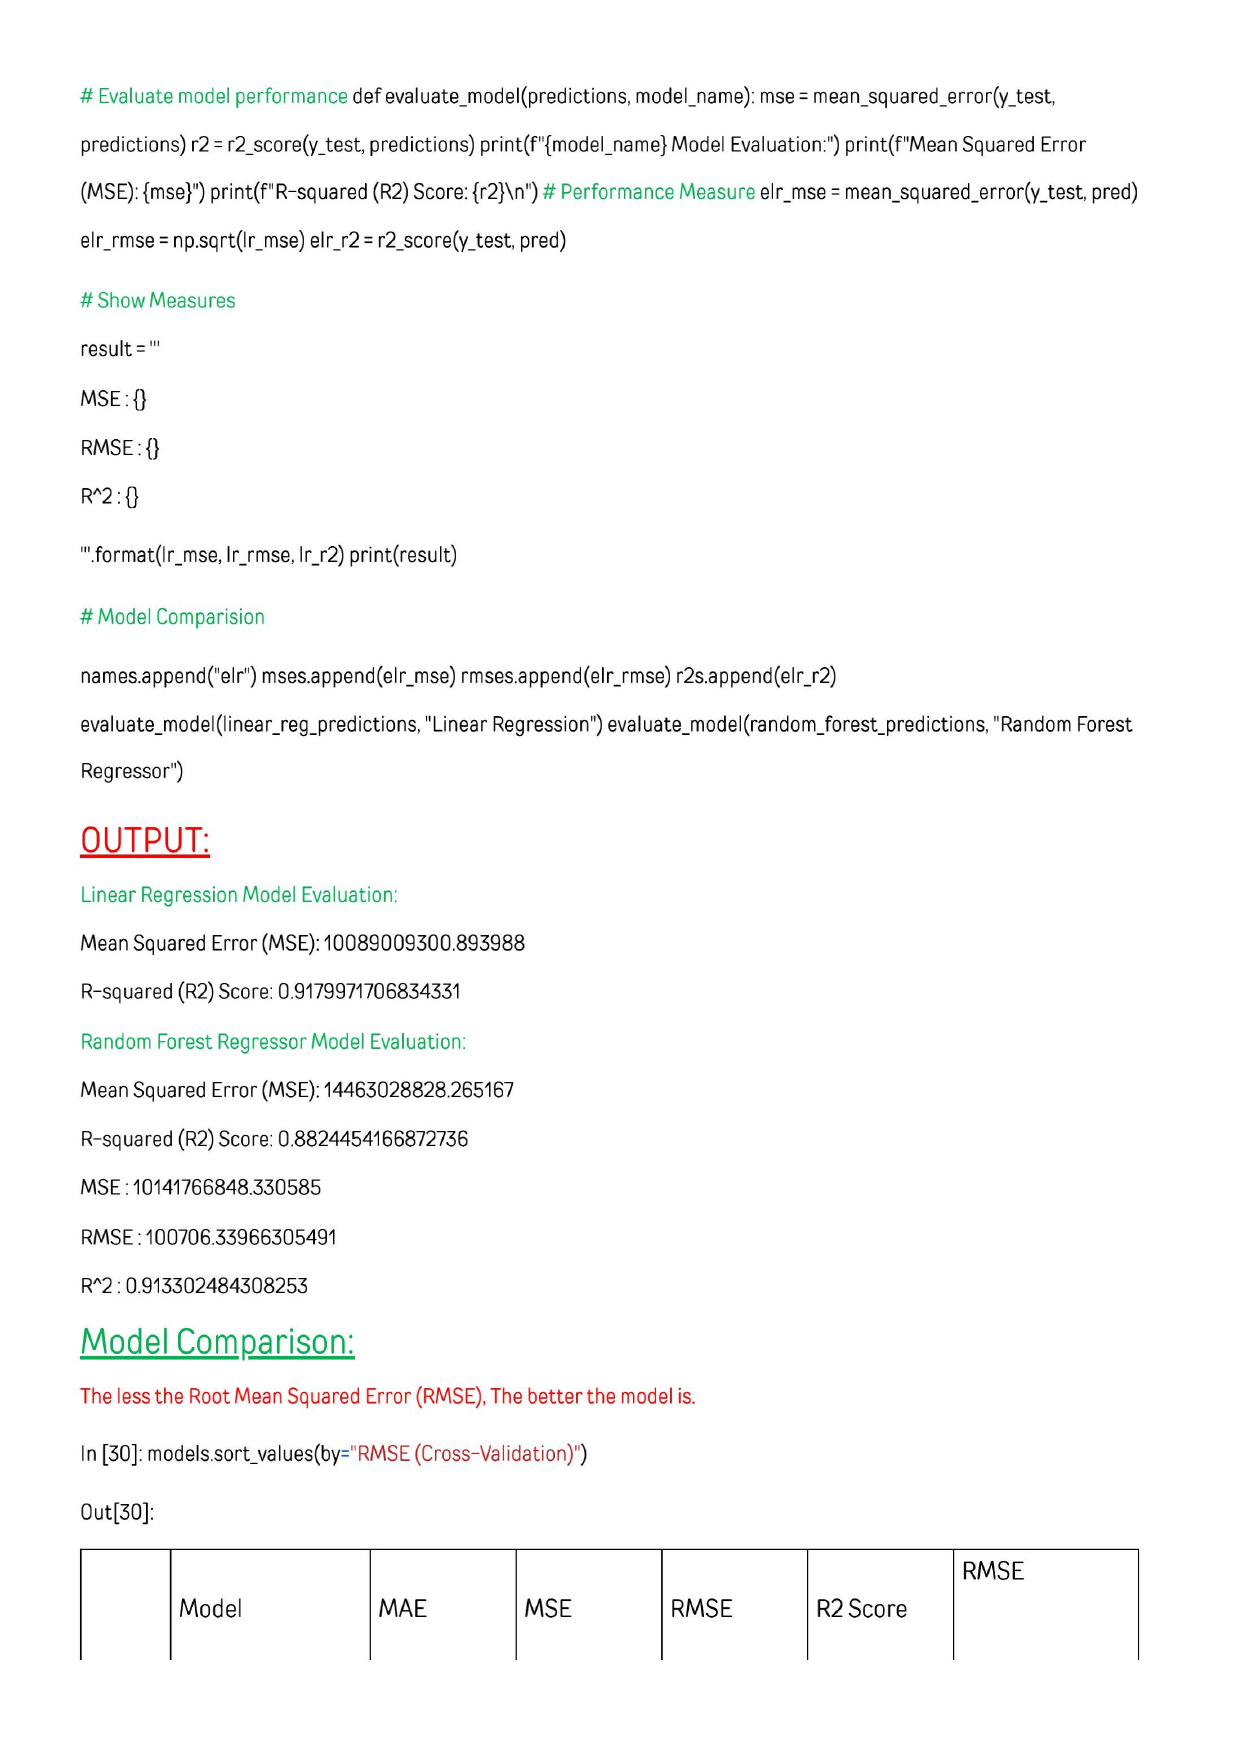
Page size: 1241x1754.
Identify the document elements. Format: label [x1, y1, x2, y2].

picture [72, 81, 1140, 1662]
